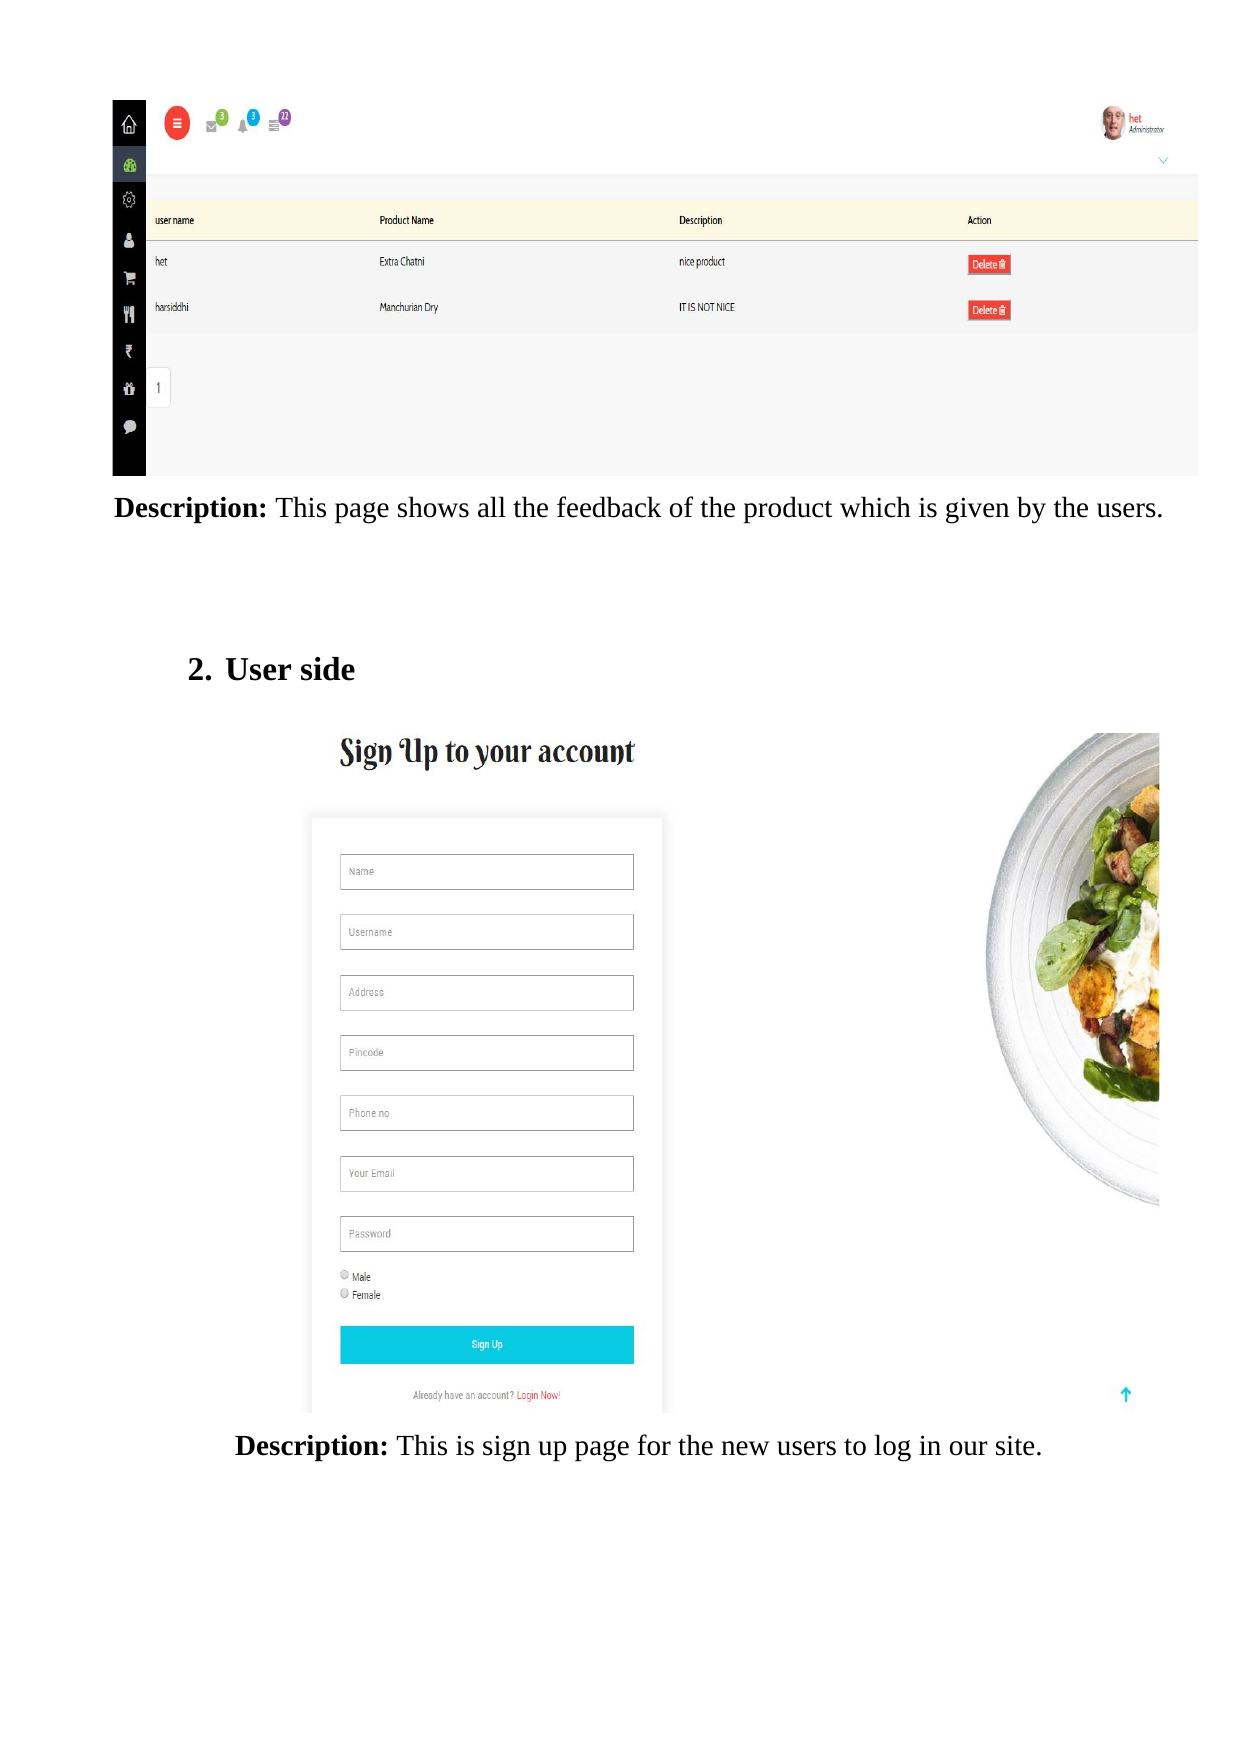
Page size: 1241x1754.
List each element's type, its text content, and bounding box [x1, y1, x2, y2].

picture [112, 100, 1199, 476]
picture [225, 733, 1160, 1413]
text Description: This page shows all the feedback of the product which is given by the users. [112, 491, 1165, 524]
text Description: This is sign up page for the new users to log in our site. [112, 1428, 1165, 1461]
list User side [187, 649, 1165, 687]
